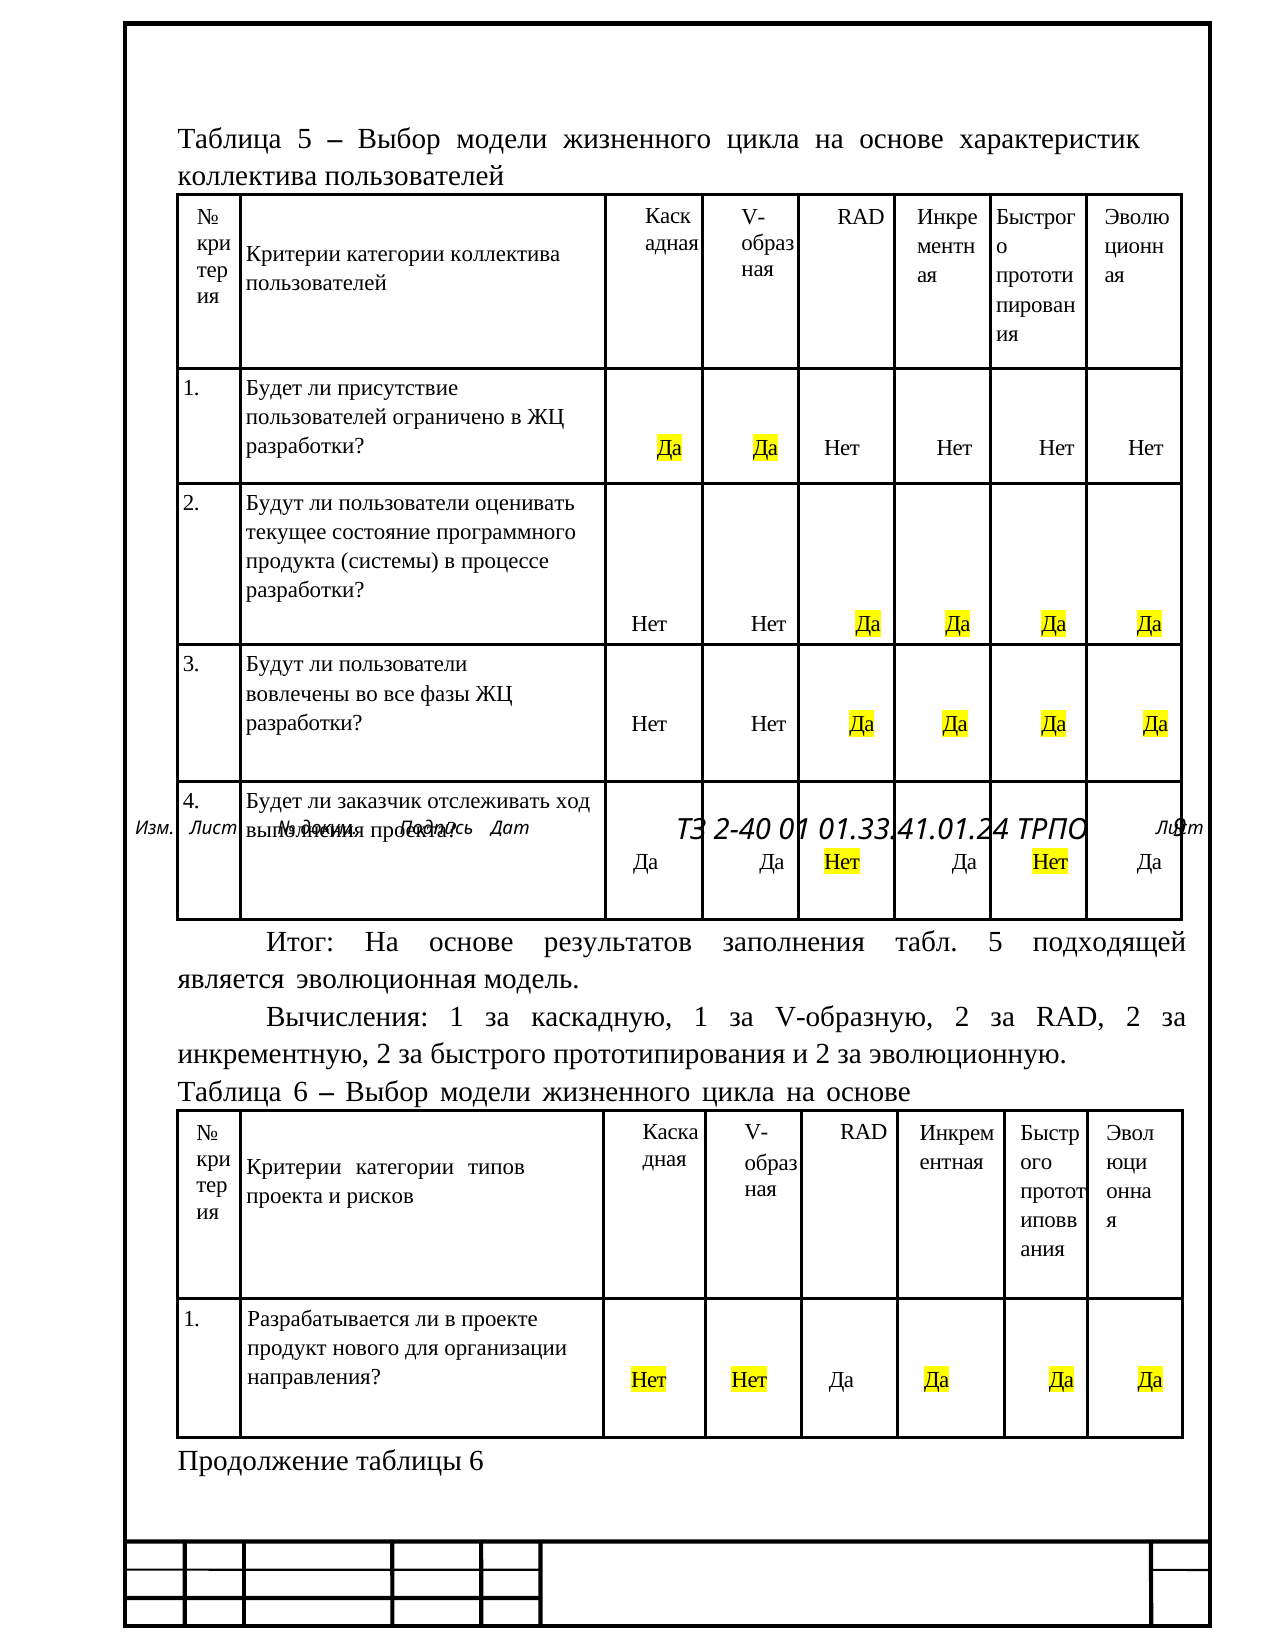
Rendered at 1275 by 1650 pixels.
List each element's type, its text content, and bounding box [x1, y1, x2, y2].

text Таблица 6 – Выбор модели жизненного цикла на основе [177, 1071, 1186, 1108]
table_cell 1. [179, 1300, 239, 1436]
table_cell Да [1088, 485, 1180, 643]
table_cell Да [896, 646, 989, 780]
table_cell Да [704, 370, 797, 482]
table_header Быстрого прототипирования [992, 196, 1085, 367]
table_cell Будет ли заказчик отслеживать ход выполнения проекта? [242, 783, 604, 918]
table_cell Нет [607, 646, 701, 780]
table_cell 3. [179, 646, 239, 780]
table_cell 2. [179, 485, 239, 643]
table_cell Да [803, 1300, 896, 1436]
table_cell Нет [704, 485, 797, 643]
table_cell Да [896, 783, 989, 918]
table_cell Да [896, 485, 989, 643]
text Продолжение таблицы 6 [177, 1439, 1186, 1476]
table_cell Будут ли пользователи вовлечены во все фазы ЖЦ разработки? [242, 646, 604, 780]
table_header Быстрого прототиповвания [1006, 1112, 1086, 1297]
table_header Эволюционная [1089, 1112, 1181, 1297]
table_cell Нет [605, 1300, 704, 1436]
text Итог: На основе результатов заполнения табл. 5 подходящей является эволюционная модель. [177, 921, 1186, 996]
table_cell Да [992, 646, 1085, 780]
table_cell Нет [896, 370, 989, 482]
table_header № критерия [179, 1112, 239, 1297]
table_header № критерия [179, 196, 239, 367]
table_header V- образная [707, 1112, 800, 1297]
table_header Эволюционн ая [1088, 196, 1180, 367]
table_header RAD [800, 196, 893, 367]
table_cell Да [607, 370, 701, 482]
table_cell Да [1088, 783, 1180, 918]
table_cell Нет [704, 646, 797, 780]
table_cell Да [1006, 1300, 1086, 1436]
table_cell Да [800, 485, 893, 643]
table_cell Разрабатывается ли в проекте продукт нового для организации направления? [242, 1300, 602, 1436]
table_cell Нет [1088, 370, 1180, 482]
table_header Инкрементн ая [896, 196, 989, 367]
table_cell Да [1089, 1300, 1181, 1436]
table_cell 4. [179, 783, 239, 918]
table_header Каскадная [607, 196, 701, 367]
table_cell Да [899, 1300, 1003, 1436]
table_header Критерии категории коллектива пользователей [242, 196, 604, 367]
table_cell Да [607, 783, 701, 918]
table_cell Нет [800, 370, 893, 482]
table_header Критерии категории типов проекта и рисков [242, 1112, 602, 1297]
table_cell Нет [992, 370, 1085, 482]
table_header Инкрементная [899, 1112, 1003, 1297]
table_cell Да [704, 783, 797, 918]
table_cell Нет [607, 485, 701, 643]
table_cell Да [992, 485, 1085, 643]
table_header Каскадная [605, 1112, 704, 1297]
table_cell Да [800, 646, 893, 780]
table_cell 1. [179, 370, 239, 482]
text Таблица 5 – Выбор модели жизненного цикла на основе характеристик коллектива пользователей [177, 118, 1186, 193]
table_cell Да [1088, 646, 1180, 780]
table_header V-образная [704, 196, 797, 367]
table_cell Нет [800, 783, 893, 918]
table_cell Будут ли пользователи оценивать текущее состояние программного продукта (системы) в процессе разработки? [242, 485, 604, 643]
table_header RAD [803, 1112, 896, 1297]
table_cell Будет ли присутствие пользователей ограничено в ЖЦ разработки? [242, 370, 604, 482]
table_cell Нет [707, 1300, 800, 1436]
table_cell Нет [992, 783, 1085, 918]
text Вычисления: 1 за каскадную, 1 за V-образную, 2 за RAD, 2 за инкрементную, 2 за быстрого прототипирования и 2 за эволюционную. [177, 996, 1186, 1071]
